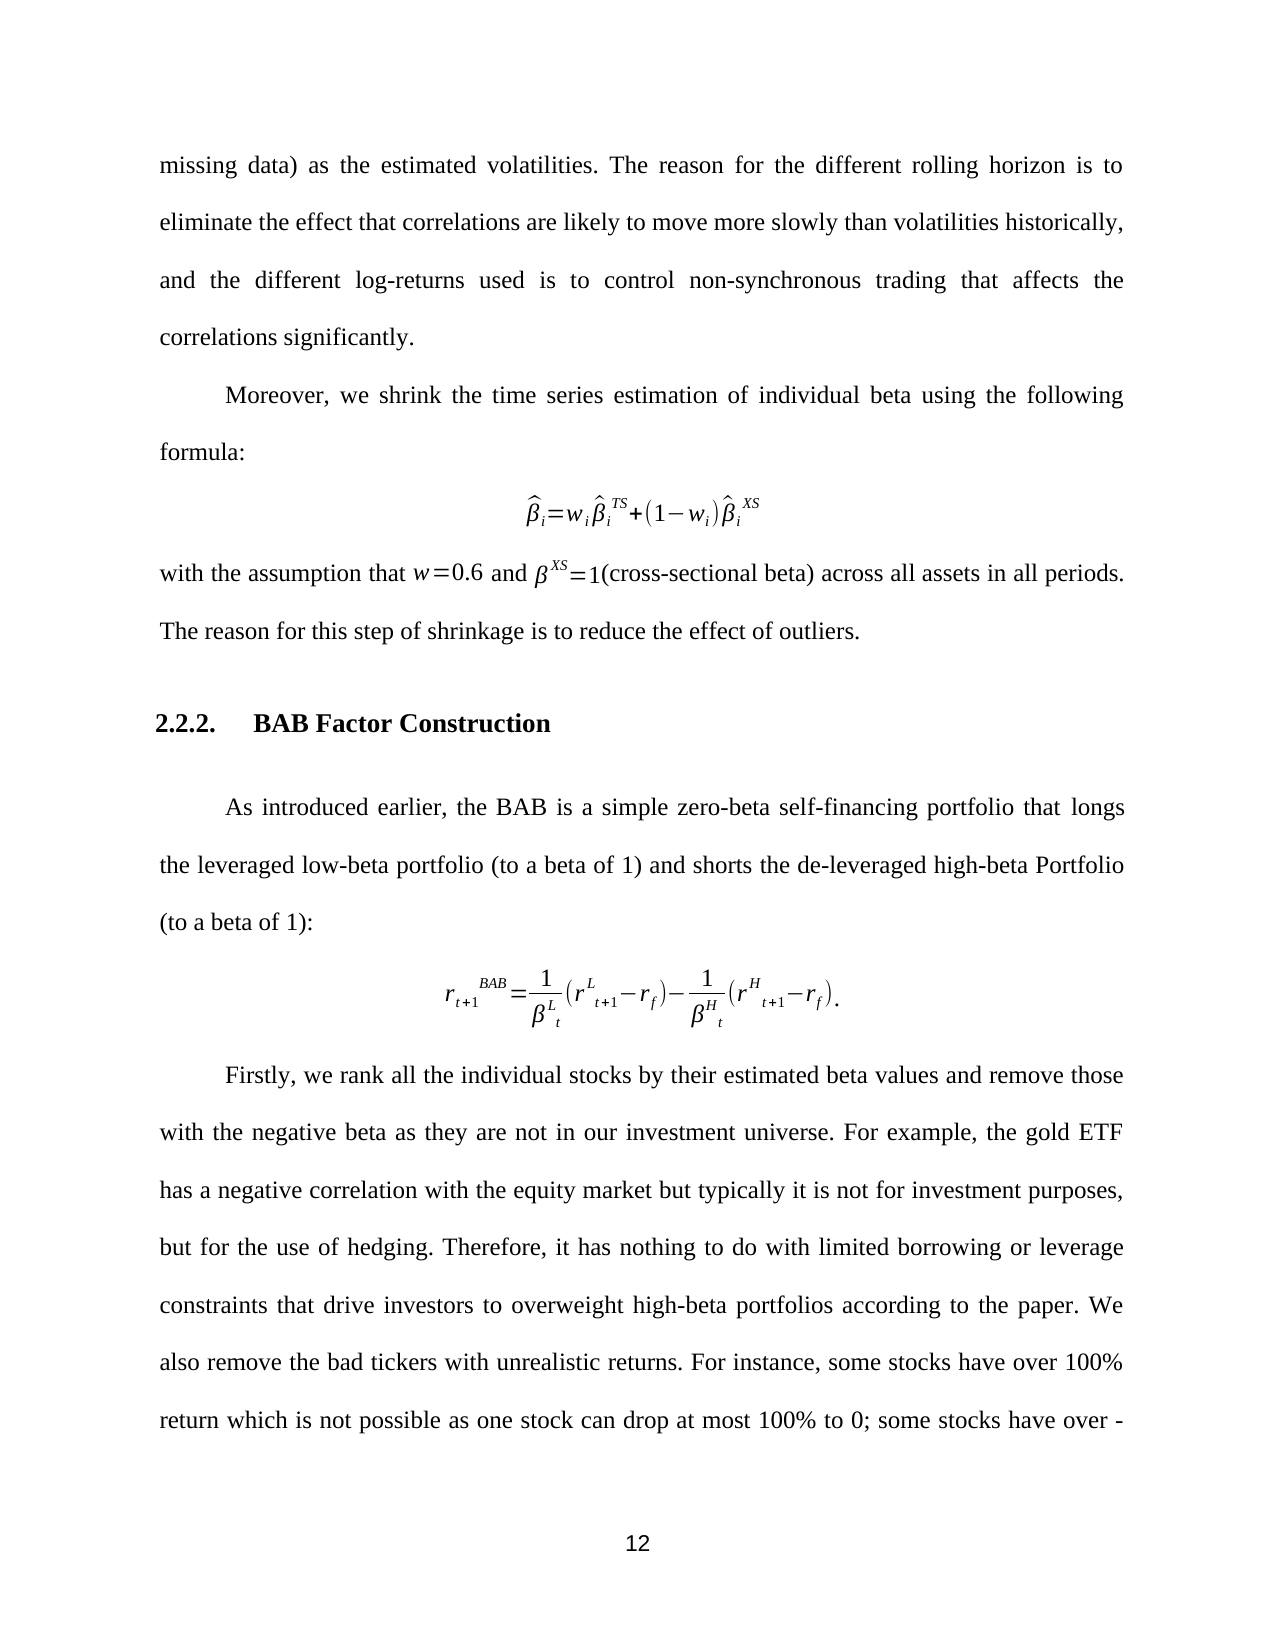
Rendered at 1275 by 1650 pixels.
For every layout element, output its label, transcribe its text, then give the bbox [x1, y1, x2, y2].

text As introduced earlier, the BAB is a simple zero-beta self-financing portfolio that longs the leveraged low-beta portfolio (to a beta of 1) and shorts the de-leveraged high-beta Portfolio (to a beta of 1): [159, 792, 1125, 850]
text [159, 1060, 1125, 1434]
text . [150, 965, 1125, 1031]
text with the assumption that and (cross-sectional beta) across all assets in all periods. The reason for this step of shrinkage is to reduce the effect of outliers. [159, 557, 1125, 645]
text As introduced earlier, the BAB is a simple zero-beta self-financing portfolio that longs the leveraged low-beta portfolio (to a beta of 1) and shorts the de-leveraged high-beta Portfolio (to a beta of 1): [159, 879, 1125, 936]
subtitle BAB Factor Construction [216, 707, 1125, 738]
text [159, 150, 1125, 351]
text Moreover, we shrink the time series estimation of individual beta using the following formula: [159, 380, 1125, 466]
